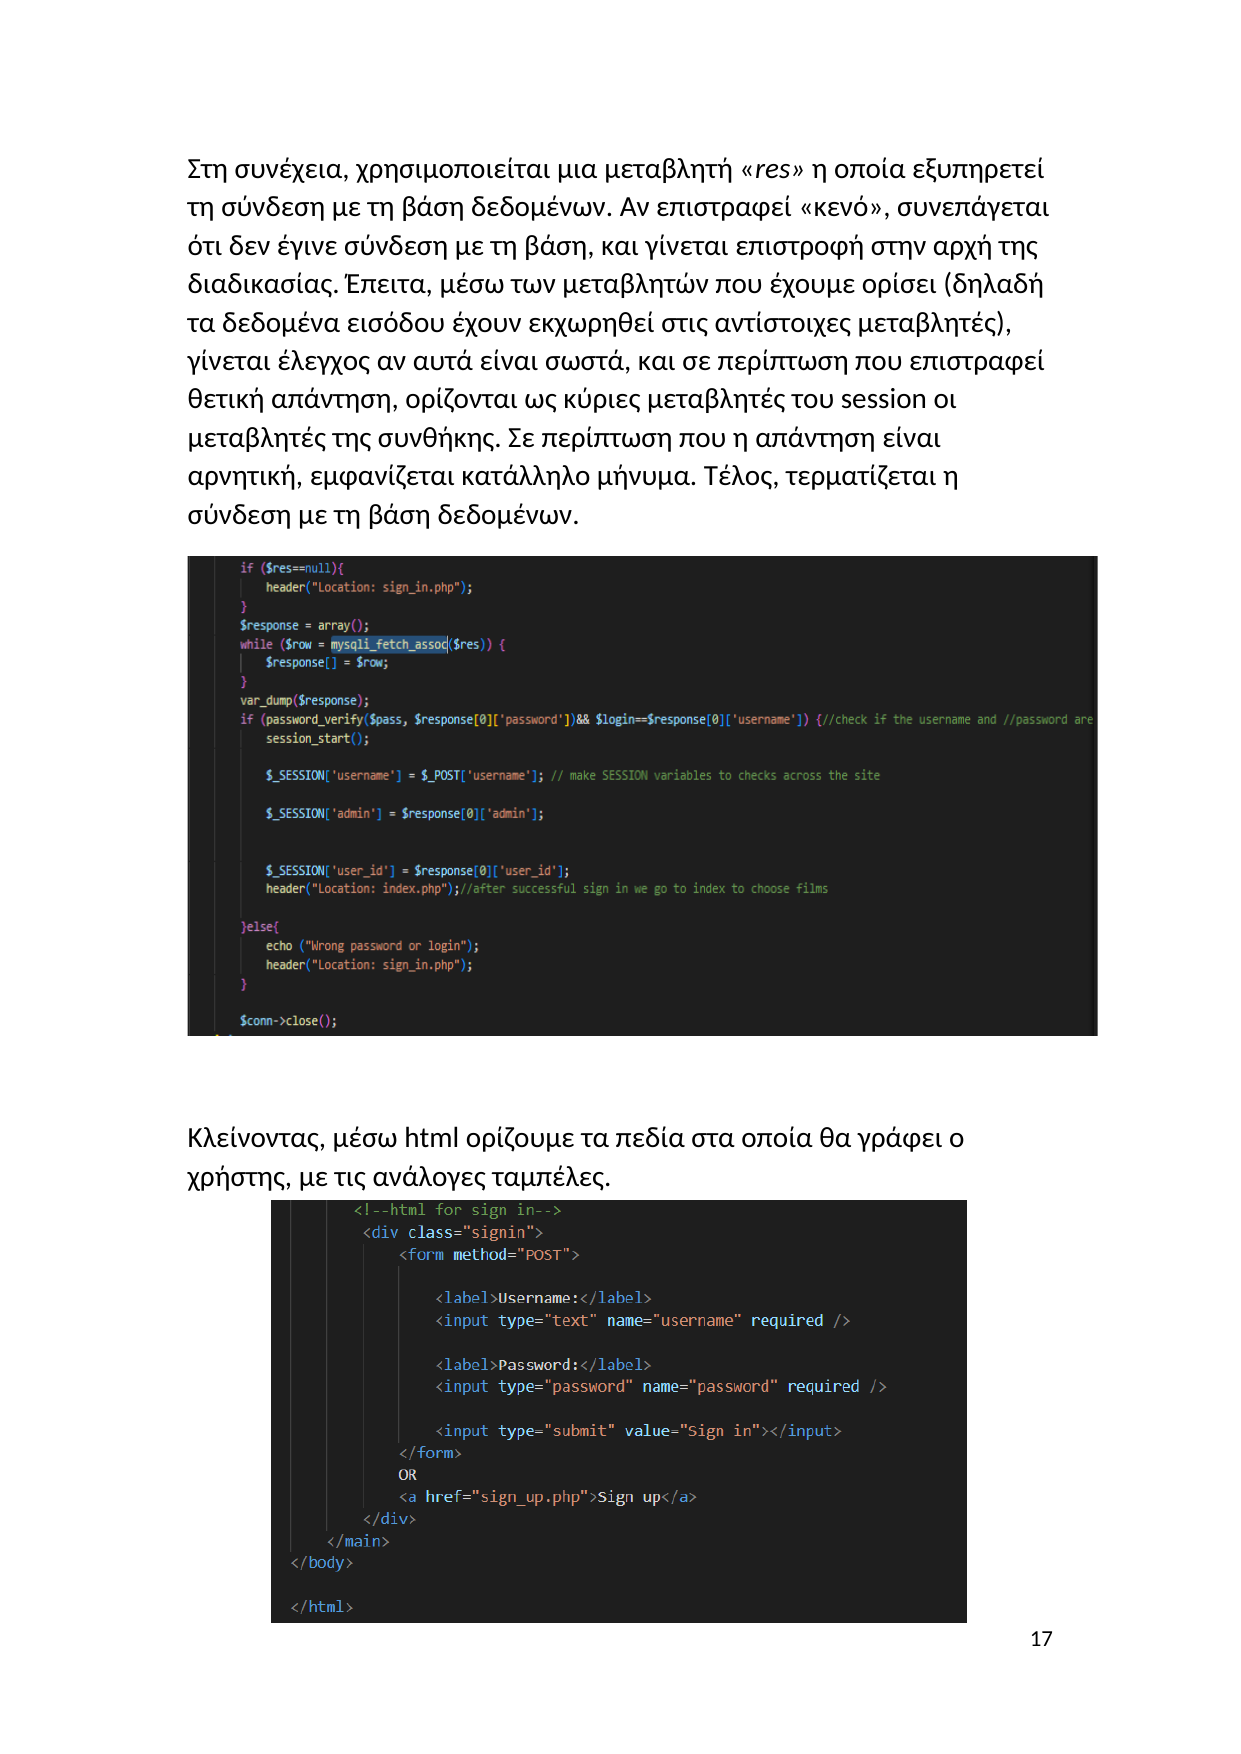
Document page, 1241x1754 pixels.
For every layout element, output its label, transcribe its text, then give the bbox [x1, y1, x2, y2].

picture [187, 556, 1098, 1036]
text Κλείνοντας, μέσω html ορίζουμε τα πεδία στα οποία θα γράφει ο χρήστης, με τις ανάλογες ταμπέλες. [187, 1119, 1053, 1193]
text Στη συνέχεια, χρησιμοποιείται μια μεταβλητή «res» η οποία εξυπηρετεί τη σύνδεση με τη βάση δεδομένων. Αν επιστραφεί «κενό», συνεπάγεται ότι δεν έγινε σύνδεση με τη βάση, και γίνεται επιστροφή στην αρχή της διαδικασίας. Έπειτα, μέσω των μεταβλητών που έχουμε ορίσει (δηλαδή τα δεδομένα εισόδου έχουν εκχωρηθεί στις αντίστοιχες μεταβλητές), γίνεται έλεγχος αν αυτά είναι σωστά, και σε περίπτωση που επιστραφεί θετική απάντηση, ορίζονται ως κύριες μεταβλητές του session οι μεταβλητές της συνθήκης. Σε περίπτωση που η απάντηση είναι αρνητική, εμφανίζεται κατάλληλο μήνυμα. Τέλος, τερματίζεται η σύνδεση με τη βάση δεδομένων. [187, 150, 1053, 532]
picture [271, 1200, 967, 1623]
